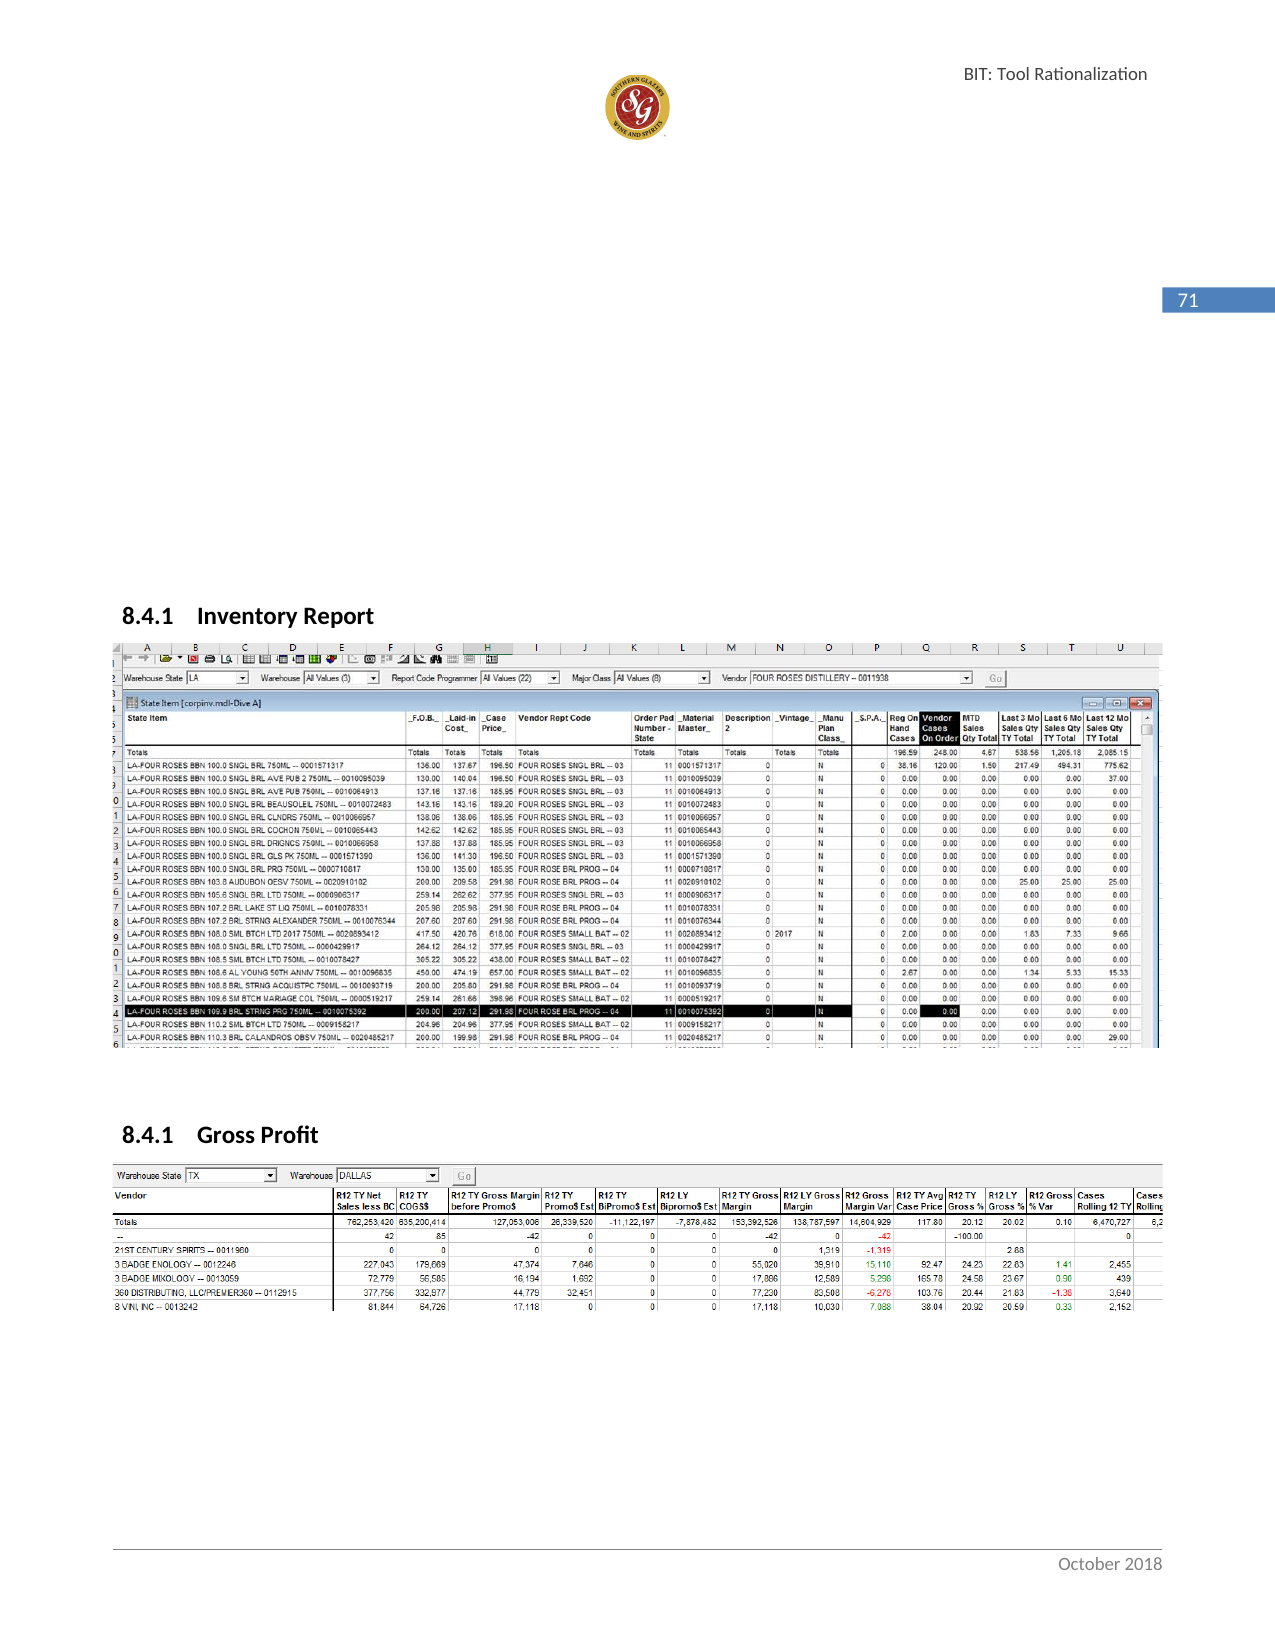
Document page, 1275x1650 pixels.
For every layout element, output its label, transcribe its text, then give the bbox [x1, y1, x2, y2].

picture [112, 643, 1163, 1048]
picture [112, 1162, 1163, 1311]
subtitle Inventory Report [122, 600, 1162, 631]
picture [605, 75, 670, 140]
subtitle Gross Profit [122, 1119, 1162, 1150]
